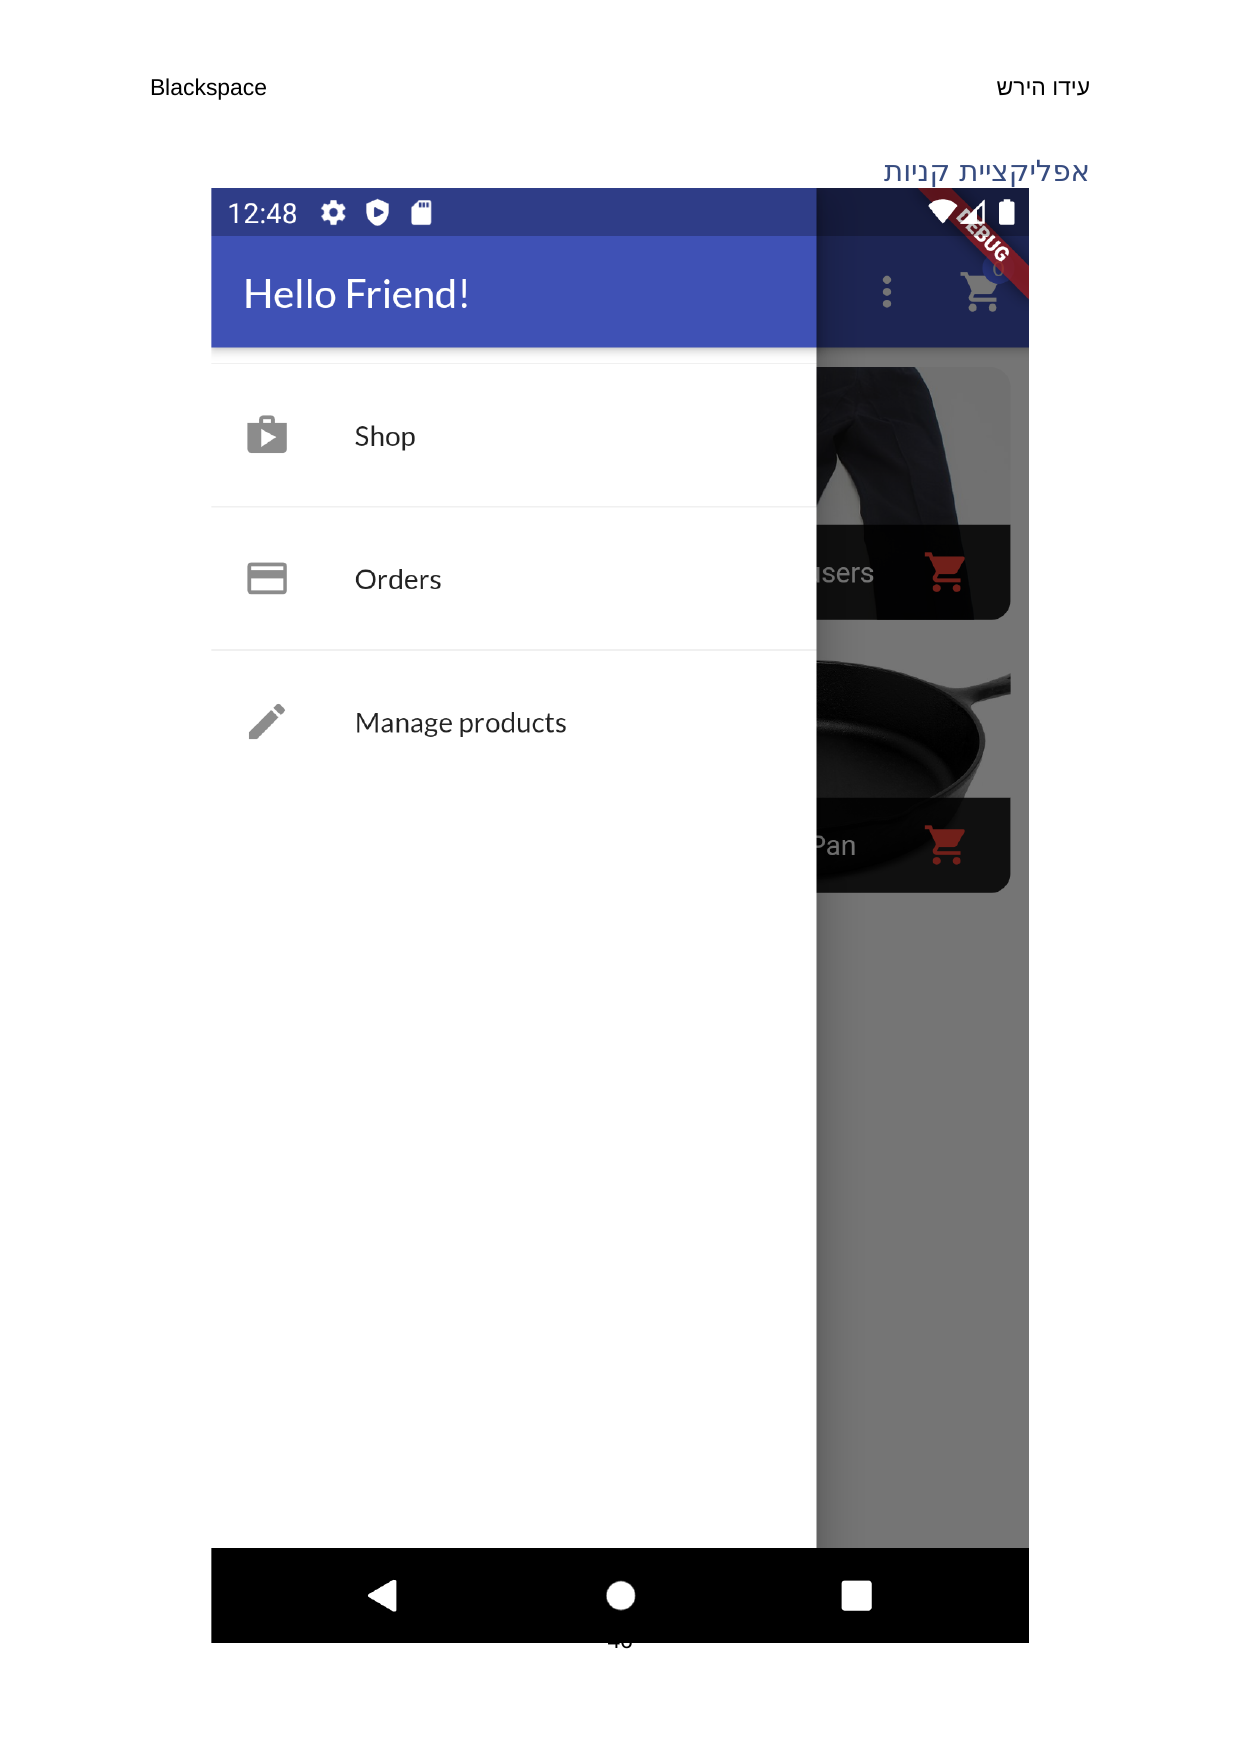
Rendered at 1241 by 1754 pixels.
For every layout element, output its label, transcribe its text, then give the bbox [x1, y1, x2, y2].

subtitle אפליקציית קניות [150, 154, 1090, 188]
picture [211, 188, 1029, 1643]
